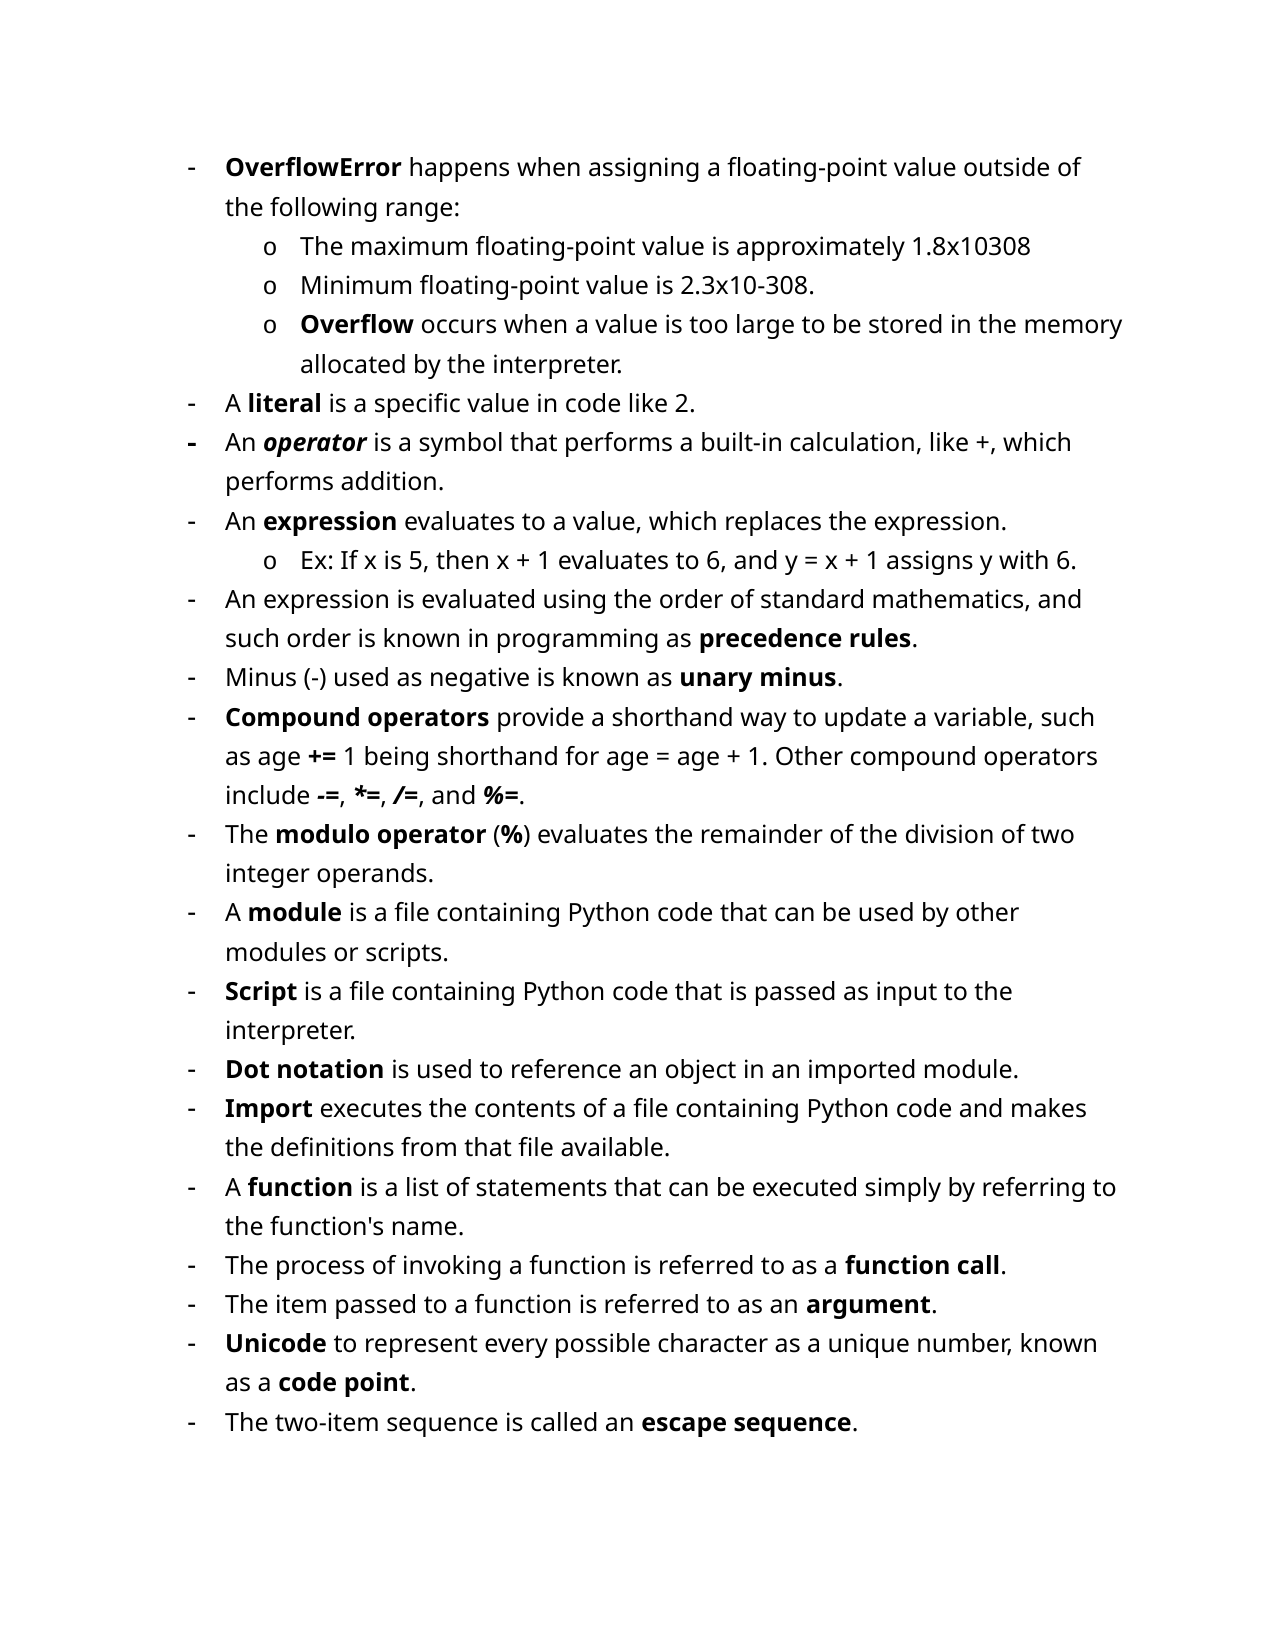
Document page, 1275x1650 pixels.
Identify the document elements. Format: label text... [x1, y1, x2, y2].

list Script is a file containing Python code that is passed as input to the interpreter. [187, 973, 1125, 1047]
list The modulo operator (%) evaluates the remainder of the division of two integer operands. [187, 817, 1125, 890]
list Overflow occurs when a value is too large to be stored in the memory allocated by the interpreter. [262, 307, 1125, 381]
list The item passed to a function is referred to as an argument. [187, 1287, 1125, 1321]
list Minimum floating-point value is 2.3x10-308. [262, 268, 1125, 302]
list An operator is a symbol that performs a built-in calculation, like +, which performs addition. [187, 425, 1125, 498]
list Minus (-) used as negative is known as unary minus. [187, 660, 1125, 694]
list Import executes the contents of a file containing Python code and makes the definitions from that file available. [187, 1091, 1125, 1164]
list A literal is a specific value in code like 2. [187, 386, 1125, 420]
list The two-item sequence is called an escape sequence. [187, 1404, 1125, 1438]
list An expression evaluates to a value, which replaces the expression. [187, 503, 1125, 537]
list A function is a list of statements that can be executed simply by referring to the function's name. [187, 1169, 1125, 1242]
list Unicode to represent every possible character as a unique number, known as a code point. [187, 1326, 1125, 1399]
list The process of invoking a function is referred to as a function call. [187, 1247, 1125, 1282]
list Dot notation is used to reference an object in an imported module. [187, 1052, 1125, 1086]
list Compound operators provide a shorthand way to update a variable, such as age += 1 being shorthand for age = age + 1. Other compound operators include -=, *=, /=, and %=. [187, 699, 1125, 812]
list The maximum floating-point value is approximately 1.8x10308 [262, 228, 1125, 263]
list A module is a file containing Python code that can be used by other modules or scripts. [187, 895, 1125, 968]
list Ex: If x is 5, then x + 1 evaluates to 6, and y = x + 1 assigns y with 6. [262, 542, 1125, 577]
list OverflowError happens when assigning a floating-point value outside of the following range: [187, 150, 1125, 223]
list An expression is evaluated using the order of standard mathematics, and such order is known in programming as precedence rules. [187, 582, 1125, 655]
